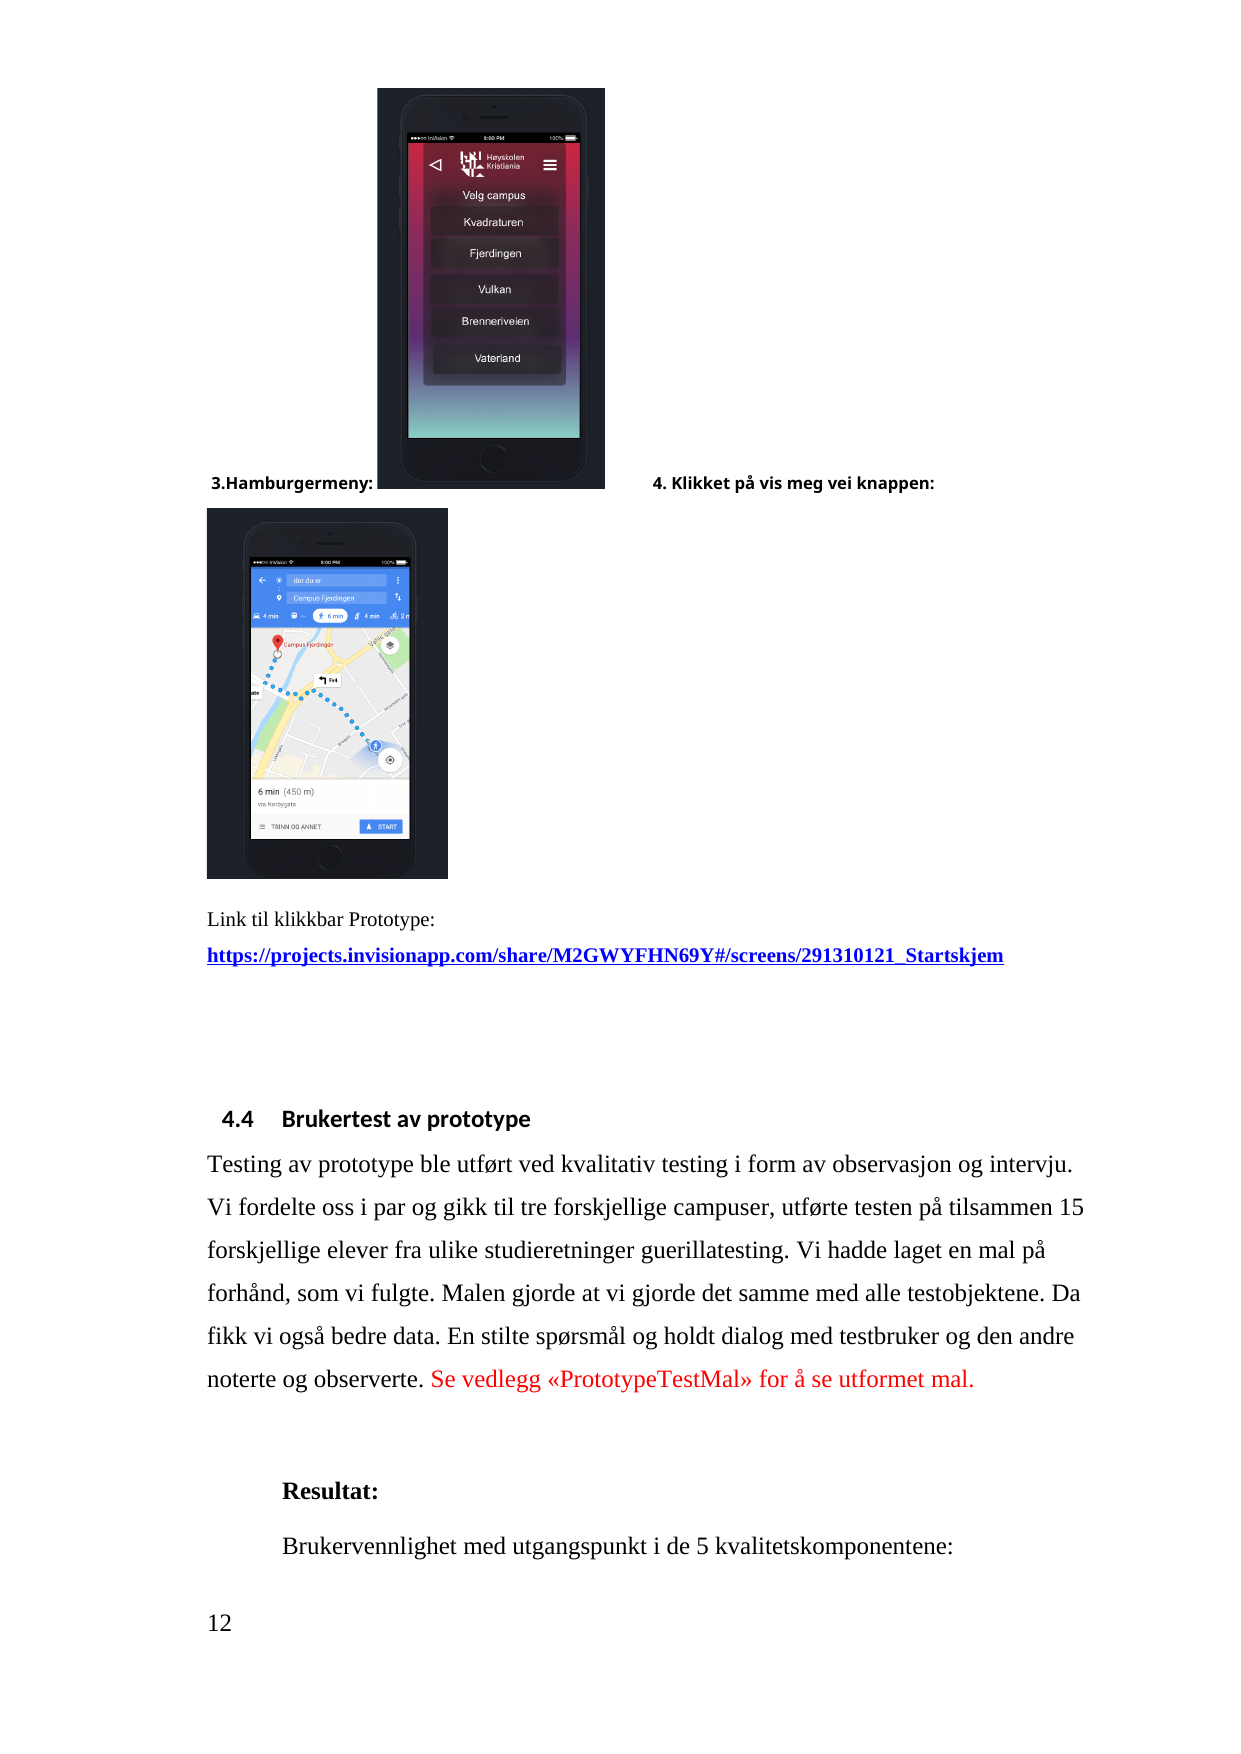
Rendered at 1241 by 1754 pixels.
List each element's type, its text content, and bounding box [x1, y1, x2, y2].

picture [206, 508, 448, 879]
subtitle Brukertest av prototype [222, 1103, 1092, 1134]
text Link til klikkbar Prototype: https://projects.invisionapp.com/share/M2GWYFHN69Y#/screens/291310121_Startskjem [207, 907, 1092, 967]
text Resultat: [282, 1476, 1092, 1504]
text Brukervennlighet med utgangspunkt i de 5 kvalitetskomponentene: [207, 1531, 1092, 1560]
text Testing av prototype ble utført ved kvalitativ testing i form av observasjon og intervju. Vi fordelte oss i par og gikk til tre forskjellige campuser, utførte testen på tilsammen 15 forskjellige elever fra ulike studieretninger guerillatesting. Vi hadde laget en mal på forhånd, som vi fulgte. Malen gjorde at vi gjorde det samme med alle testobjektene. Da fikk vi også bedre data. En stilte spørsmål og holdt dialog med testbruker og den andre noterte og observerte. Se vedlegg «PrototypeTestMal» for å se utformet mal. [207, 1149, 1092, 1393]
picture [377, 88, 605, 489]
